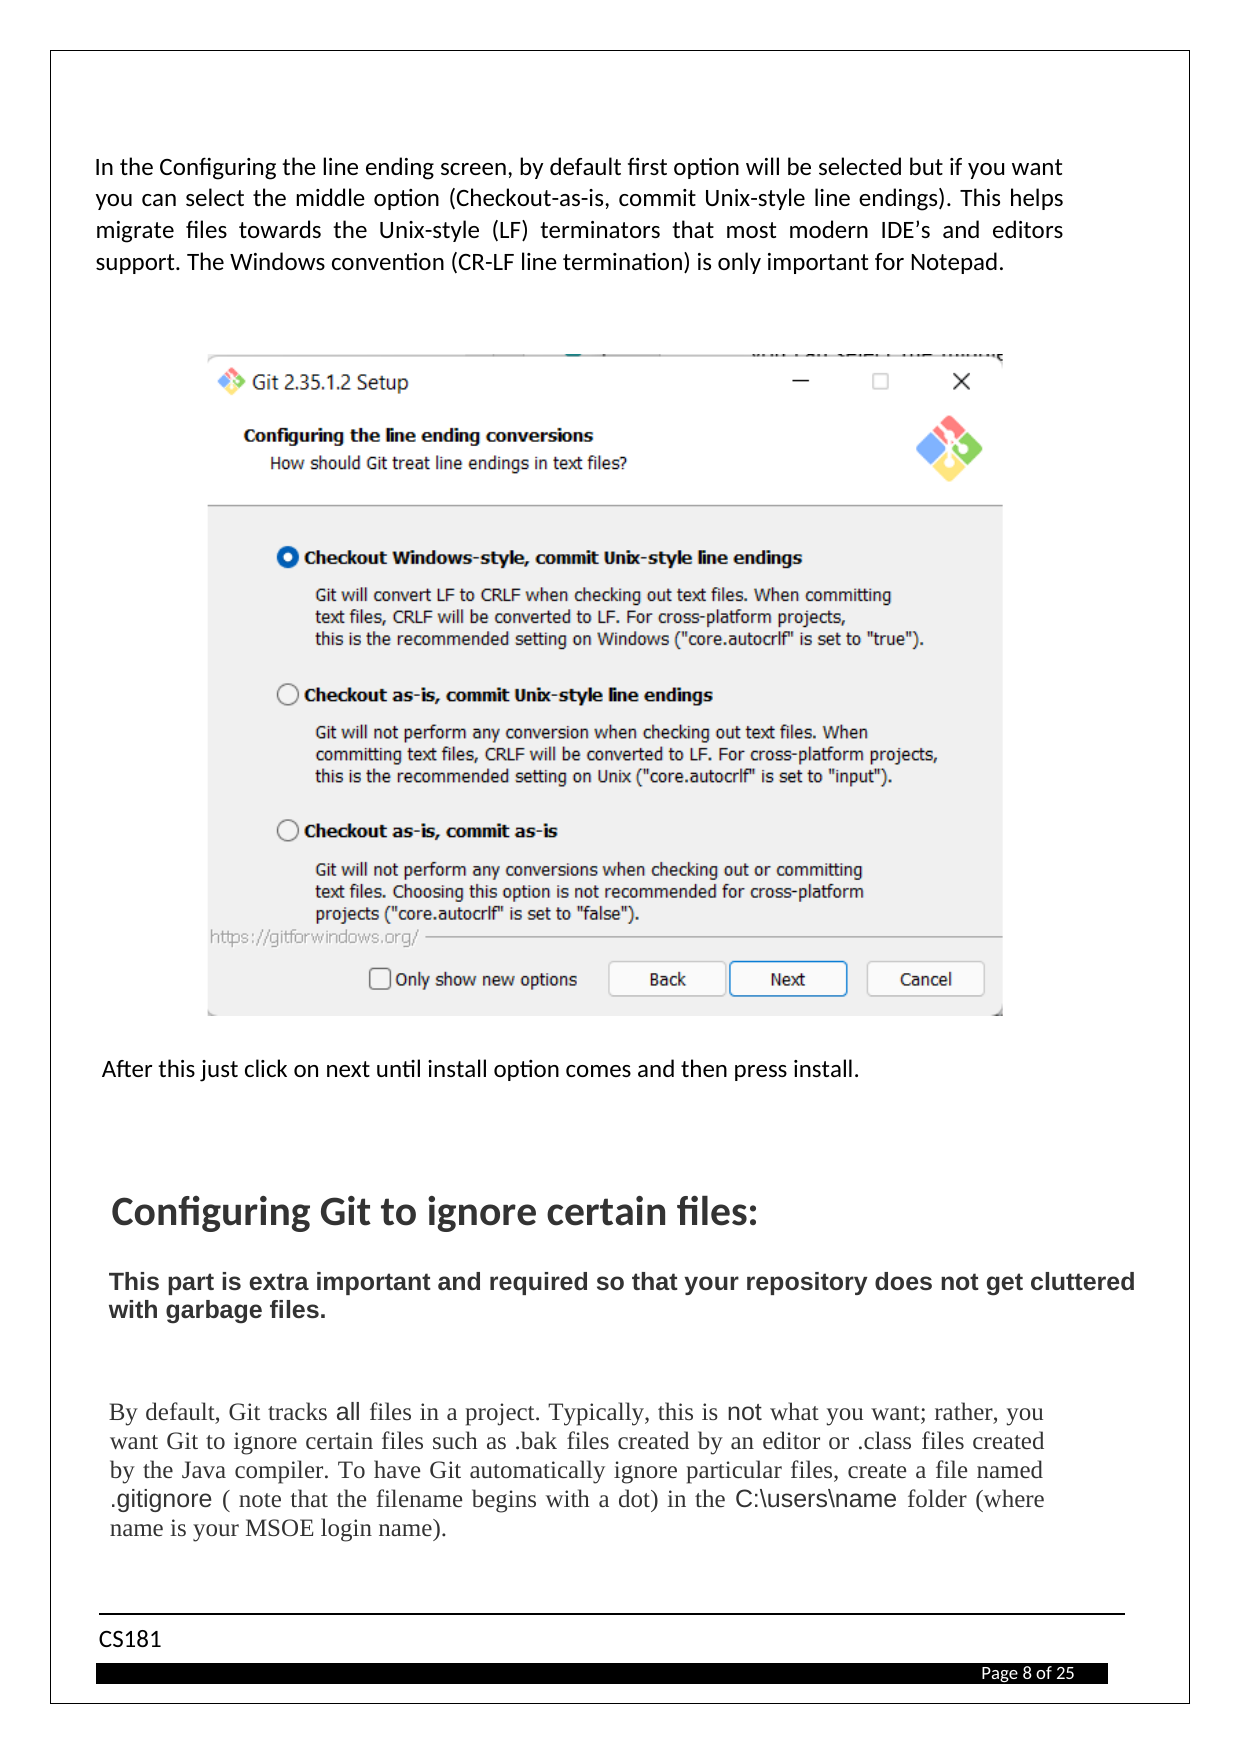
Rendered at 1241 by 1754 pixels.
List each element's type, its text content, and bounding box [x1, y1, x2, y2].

picture [207, 354, 1003, 1016]
text In the Configuring the line ending screen, by default first option will be selected but if you want you can select the middle option (Checkout-as-is, commit Unix-style line endings). This helps migrate files towards the Unix-style (LF) terminators that most modern IDE’s and editors support. The Windows convention (CR-LF line termination) is only important for Notepad. [94, 151, 1065, 276]
text Configuring Git to ignore certain files: [111, 1185, 1146, 1236]
text By default, Git tracks all files in a project. Typically, this is not what you want; rather, you want Git to ignore certain files such as .bak files created by an editor or .class files created by the Java compiler. To have Git automatically ignore particular files, create a file named .gitignore ( note that the filename begins with a dot) in the C:\users\name folder (where name is your MSOE login name). [108, 1397, 1044, 1542]
text This part is extra important and required so that your repository does not get cluttered with garbage files. [108, 1267, 1146, 1324]
text After this just click on next until install option comes and then press install. [96, 1054, 1146, 1084]
picture [83, 1618, 1085, 1648]
